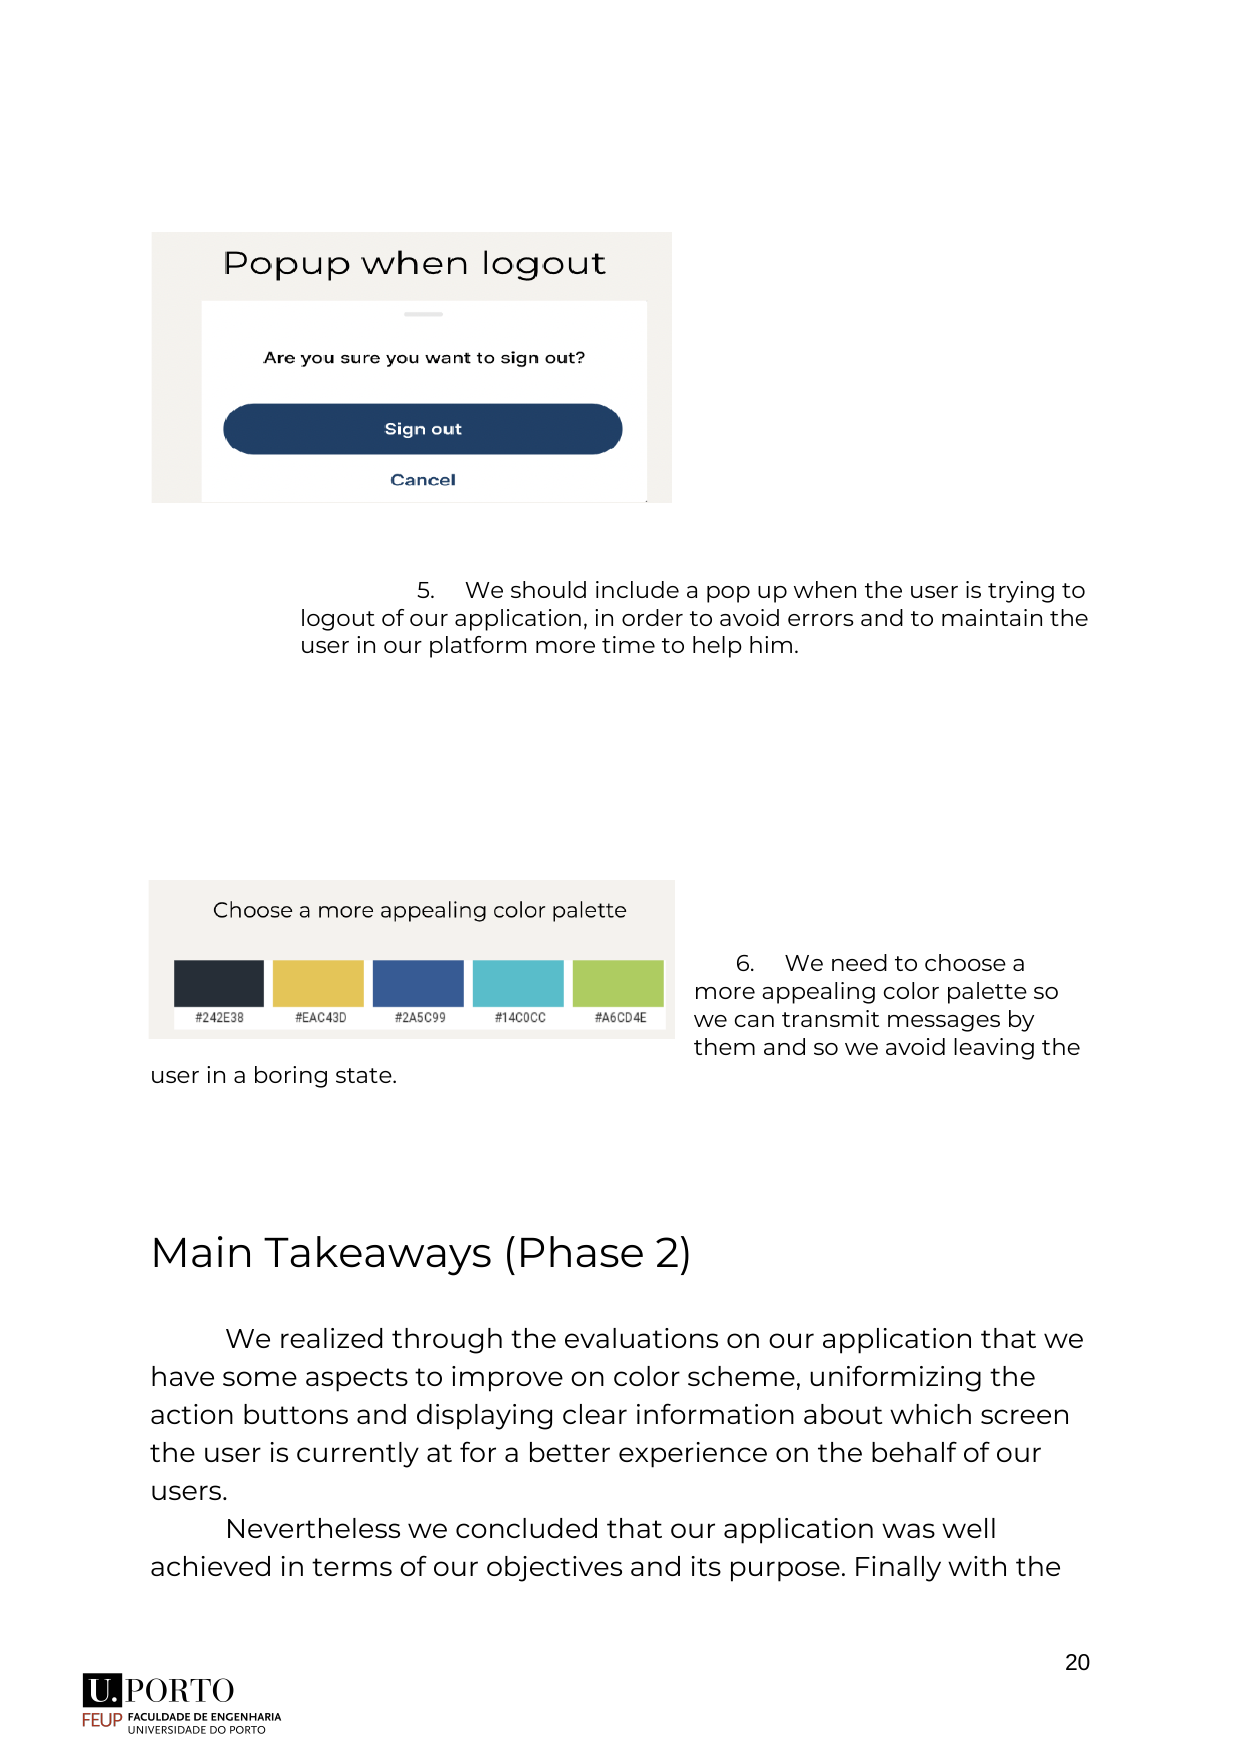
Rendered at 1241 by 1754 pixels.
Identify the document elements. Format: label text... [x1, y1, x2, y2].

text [150, 1512, 1090, 1583]
text 6. We need to choose a more appealing color palette so we can transmit messages by them and so we avoid leaving the user in a boring state. [150, 950, 1090, 1089]
subtitle Main Takeaways (Phase 2) [150, 1227, 1090, 1278]
text We realized through the evaluations on our application that we have some aspects to improve on color scheme, uniformizing the action buttons and displaying clear information about which screen the user is currently at for a better experience on the behalf of our users. [150, 1323, 1090, 1507]
picture [151, 232, 672, 503]
picture [78, 1668, 286, 1739]
text 5. We should include a pop up when the user is trying to logout of our application, in order to avoid errors and to maintain the user in our platform more time to help him. [300, 576, 1090, 659]
picture [148, 880, 675, 1039]
